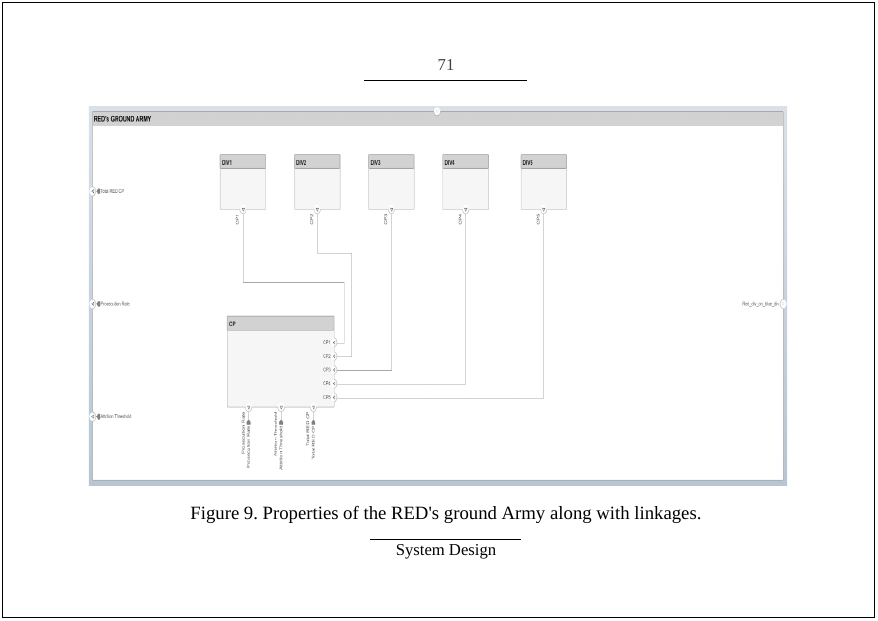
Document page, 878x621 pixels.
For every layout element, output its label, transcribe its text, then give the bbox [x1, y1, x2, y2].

picture [88, 106, 788, 486]
text Figure 9. Properties of the RED's ground Army along with linkages. [89, 502, 803, 524]
